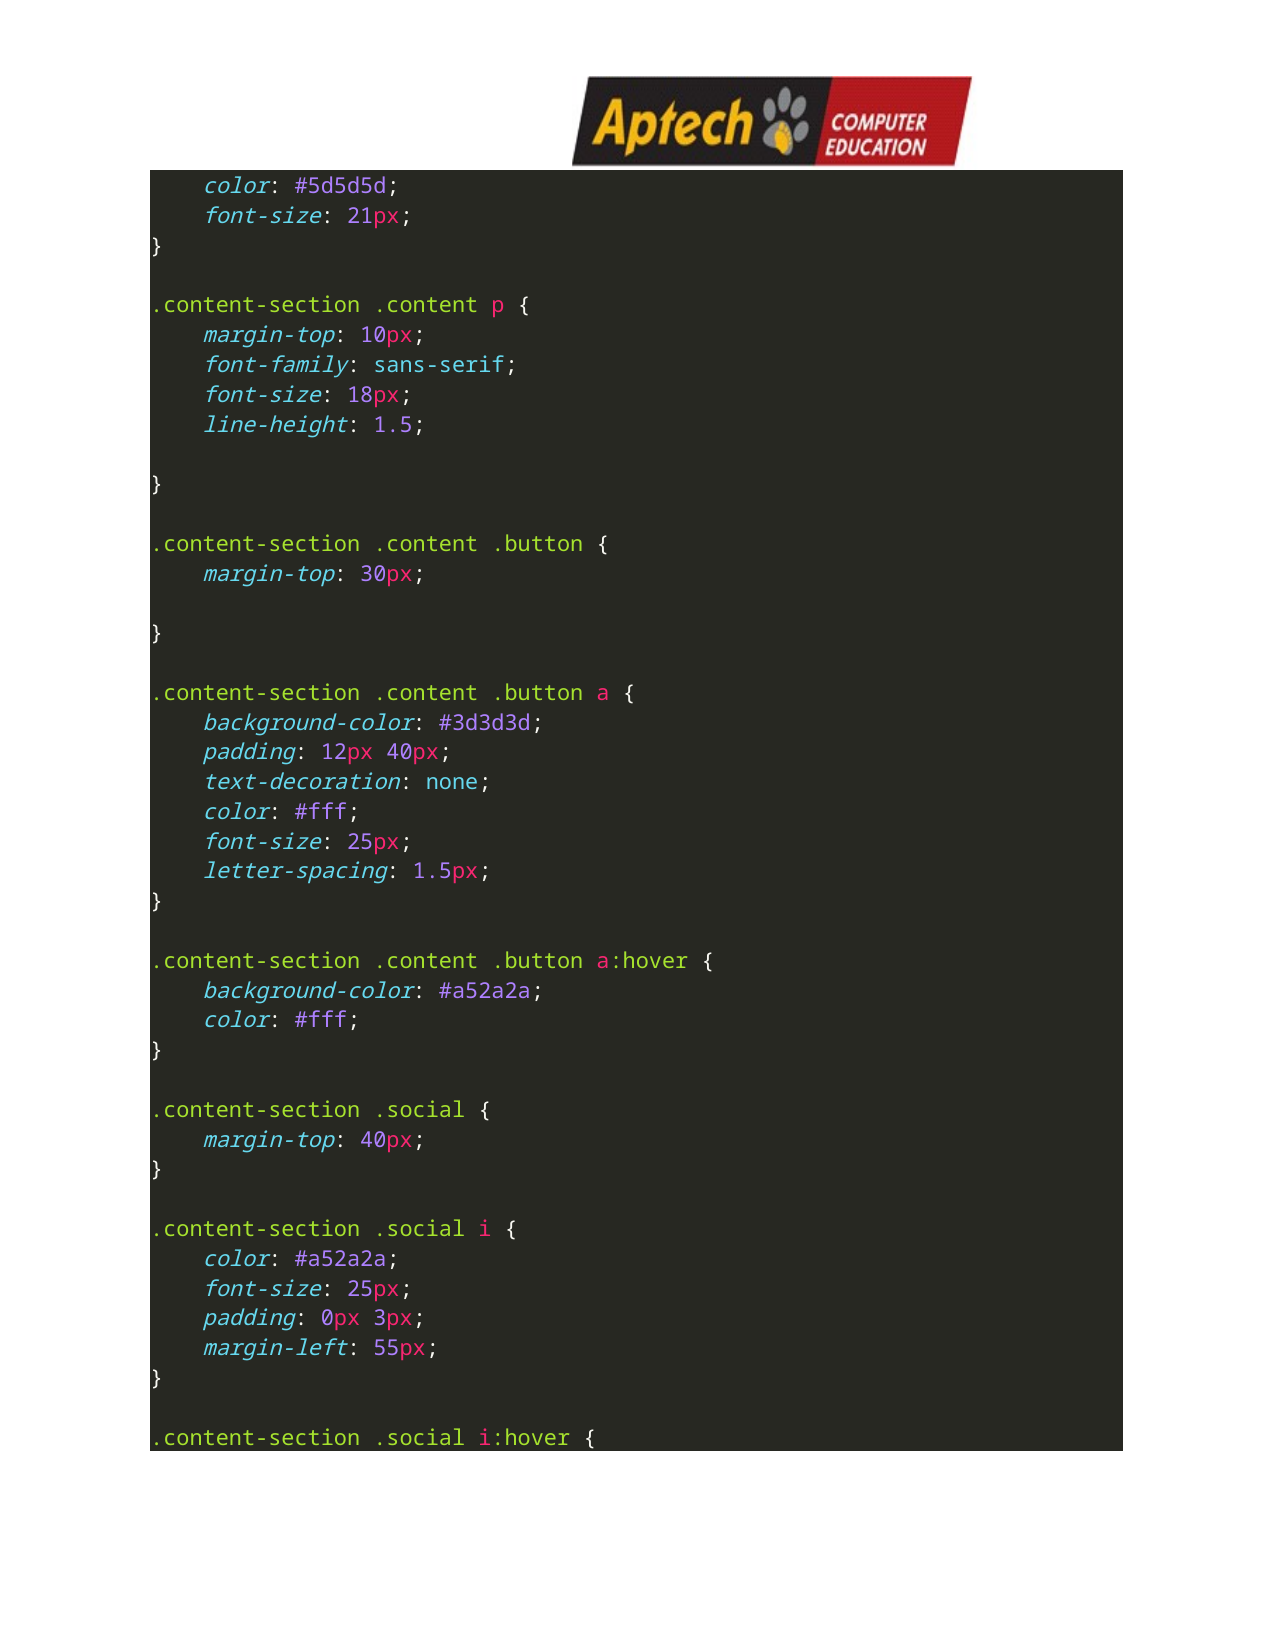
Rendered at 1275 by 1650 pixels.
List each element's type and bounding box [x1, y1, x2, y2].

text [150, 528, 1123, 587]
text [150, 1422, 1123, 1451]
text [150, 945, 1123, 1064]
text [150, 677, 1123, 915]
picture [571, 76, 993, 170]
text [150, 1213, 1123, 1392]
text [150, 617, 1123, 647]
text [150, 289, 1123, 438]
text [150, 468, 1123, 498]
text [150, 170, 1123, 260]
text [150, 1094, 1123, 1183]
